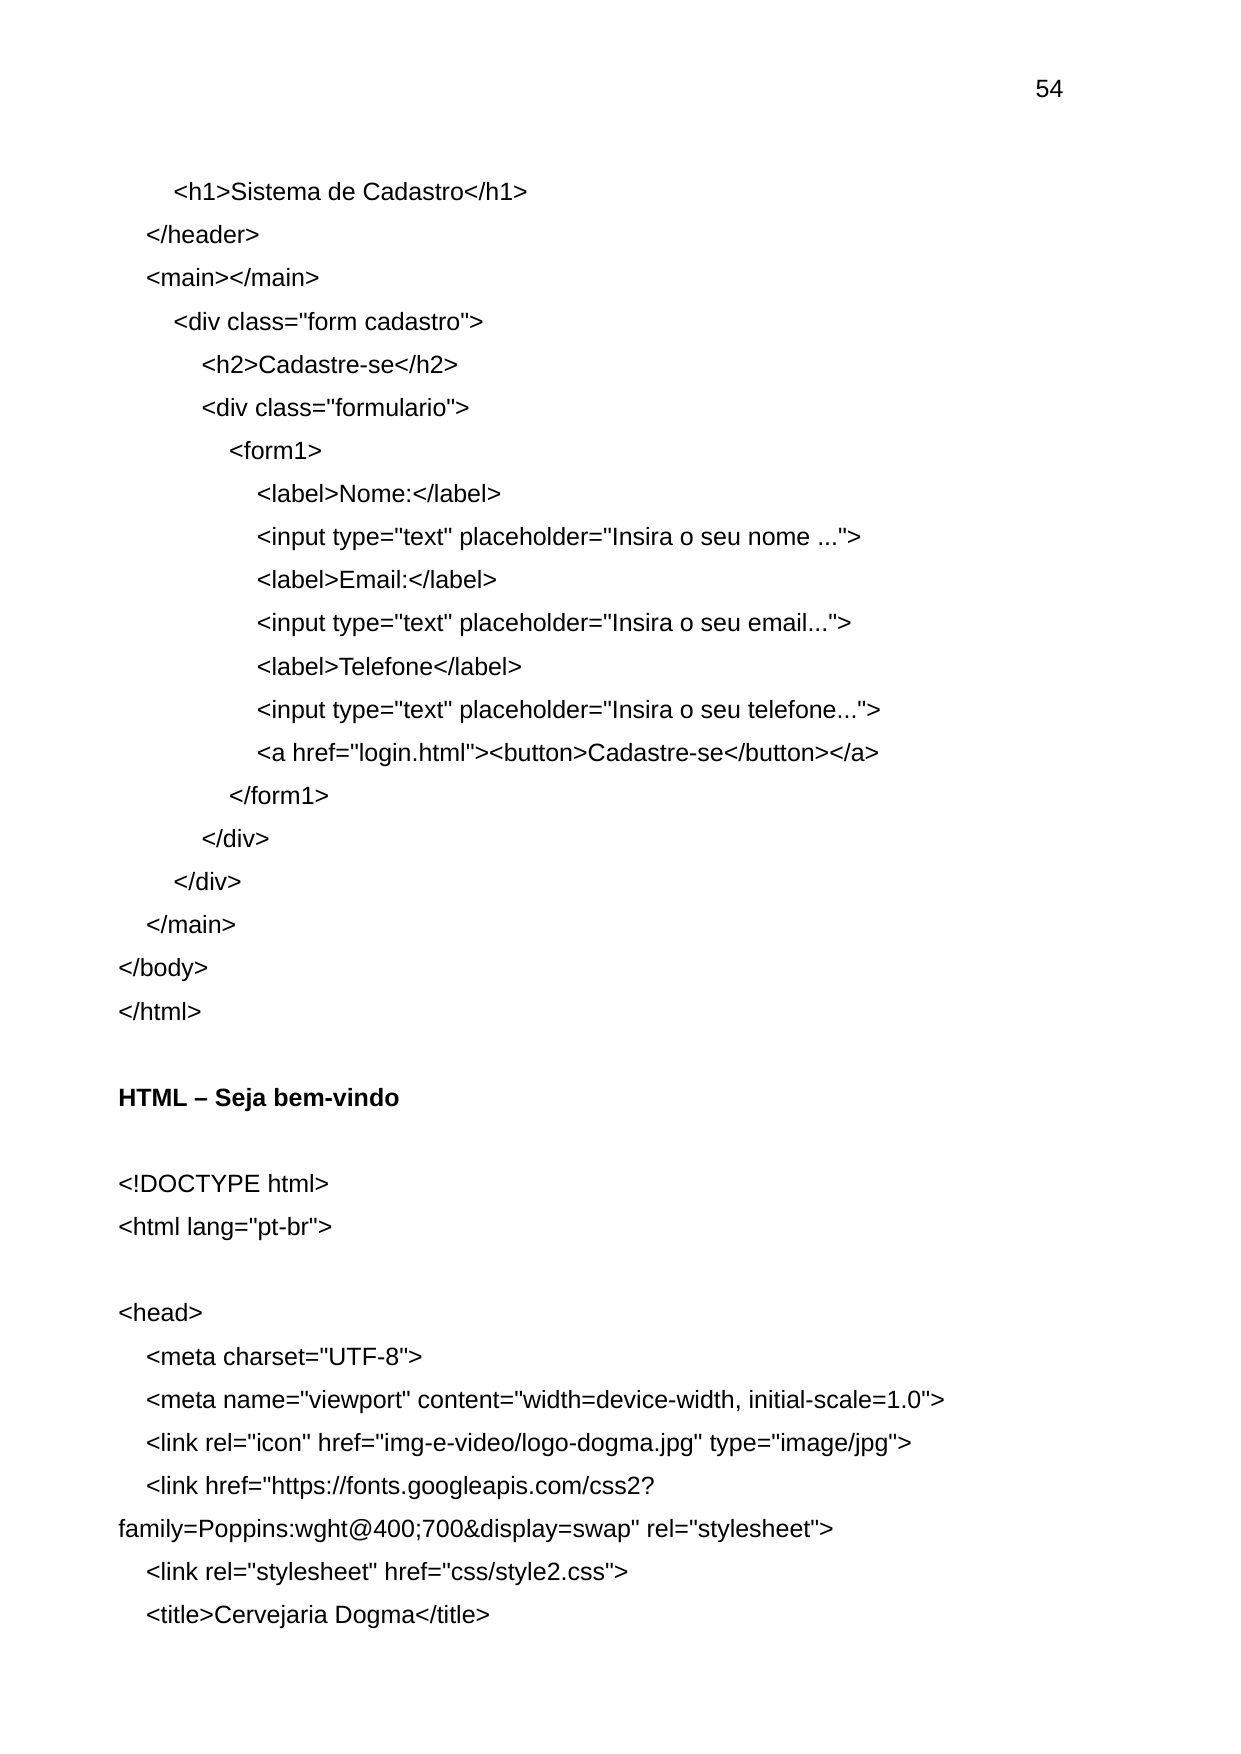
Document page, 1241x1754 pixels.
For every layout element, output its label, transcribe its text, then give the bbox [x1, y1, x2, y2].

text </html> [118, 997, 1063, 1025]
text <div class="formulario"> [118, 393, 1063, 422]
text <h1>Sistema de Cadastro</h1> [118, 177, 1063, 206]
text <label>Email:</label> [118, 565, 1063, 594]
text <label>Nome:</label> [118, 479, 1063, 508]
text <head> [118, 1298, 1063, 1327]
text <title>Cervejaria Dogma</title> [118, 1600, 1063, 1629]
text </main> [118, 910, 1063, 939]
text <input type="text" placeholder="Insira o seu telefone..."> [118, 695, 1063, 723]
text <div class="form cadastro"> [118, 307, 1063, 335]
text </div> [118, 867, 1063, 896]
text <link rel="stylesheet" href="css/style2.css"> [118, 1557, 1063, 1586]
text <link href="https://fonts.googleapis.com/css2?family=Poppins:wght@400;700&display=swap" rel="stylesheet"> [118, 1471, 1063, 1543]
text </div> [118, 824, 1063, 853]
text <a href="login.html"><button>Cadastre-se</button></a> [118, 738, 1063, 767]
text <h2>Cadastre-se</h2> [118, 350, 1063, 378]
text <meta name="viewport" content="width=device-width, initial-scale=1.0"> [118, 1385, 1063, 1413]
text <link rel="icon" href="img-e-video/logo-dogma.jpg" type="image/jpg"> [118, 1428, 1063, 1457]
text <label>Telefone</label> [118, 652, 1063, 680]
text <html lang="pt-br"> [118, 1212, 1063, 1241]
text <input type="text" placeholder="Insira o seu email..."> [118, 608, 1063, 637]
text <input type="text" placeholder="Insira o seu nome ..."> [118, 522, 1063, 551]
text </form1> [118, 781, 1063, 810]
text </header> [118, 220, 1063, 249]
text </body> [118, 953, 1063, 982]
text <main></main> [118, 263, 1063, 292]
text <!DOCTYPE html> [118, 1169, 1063, 1198]
text <form1> [118, 436, 1063, 465]
text HTML – Seja bem-vindo [118, 1083, 1063, 1112]
text <meta charset="UTF-8"> [118, 1342, 1063, 1370]
